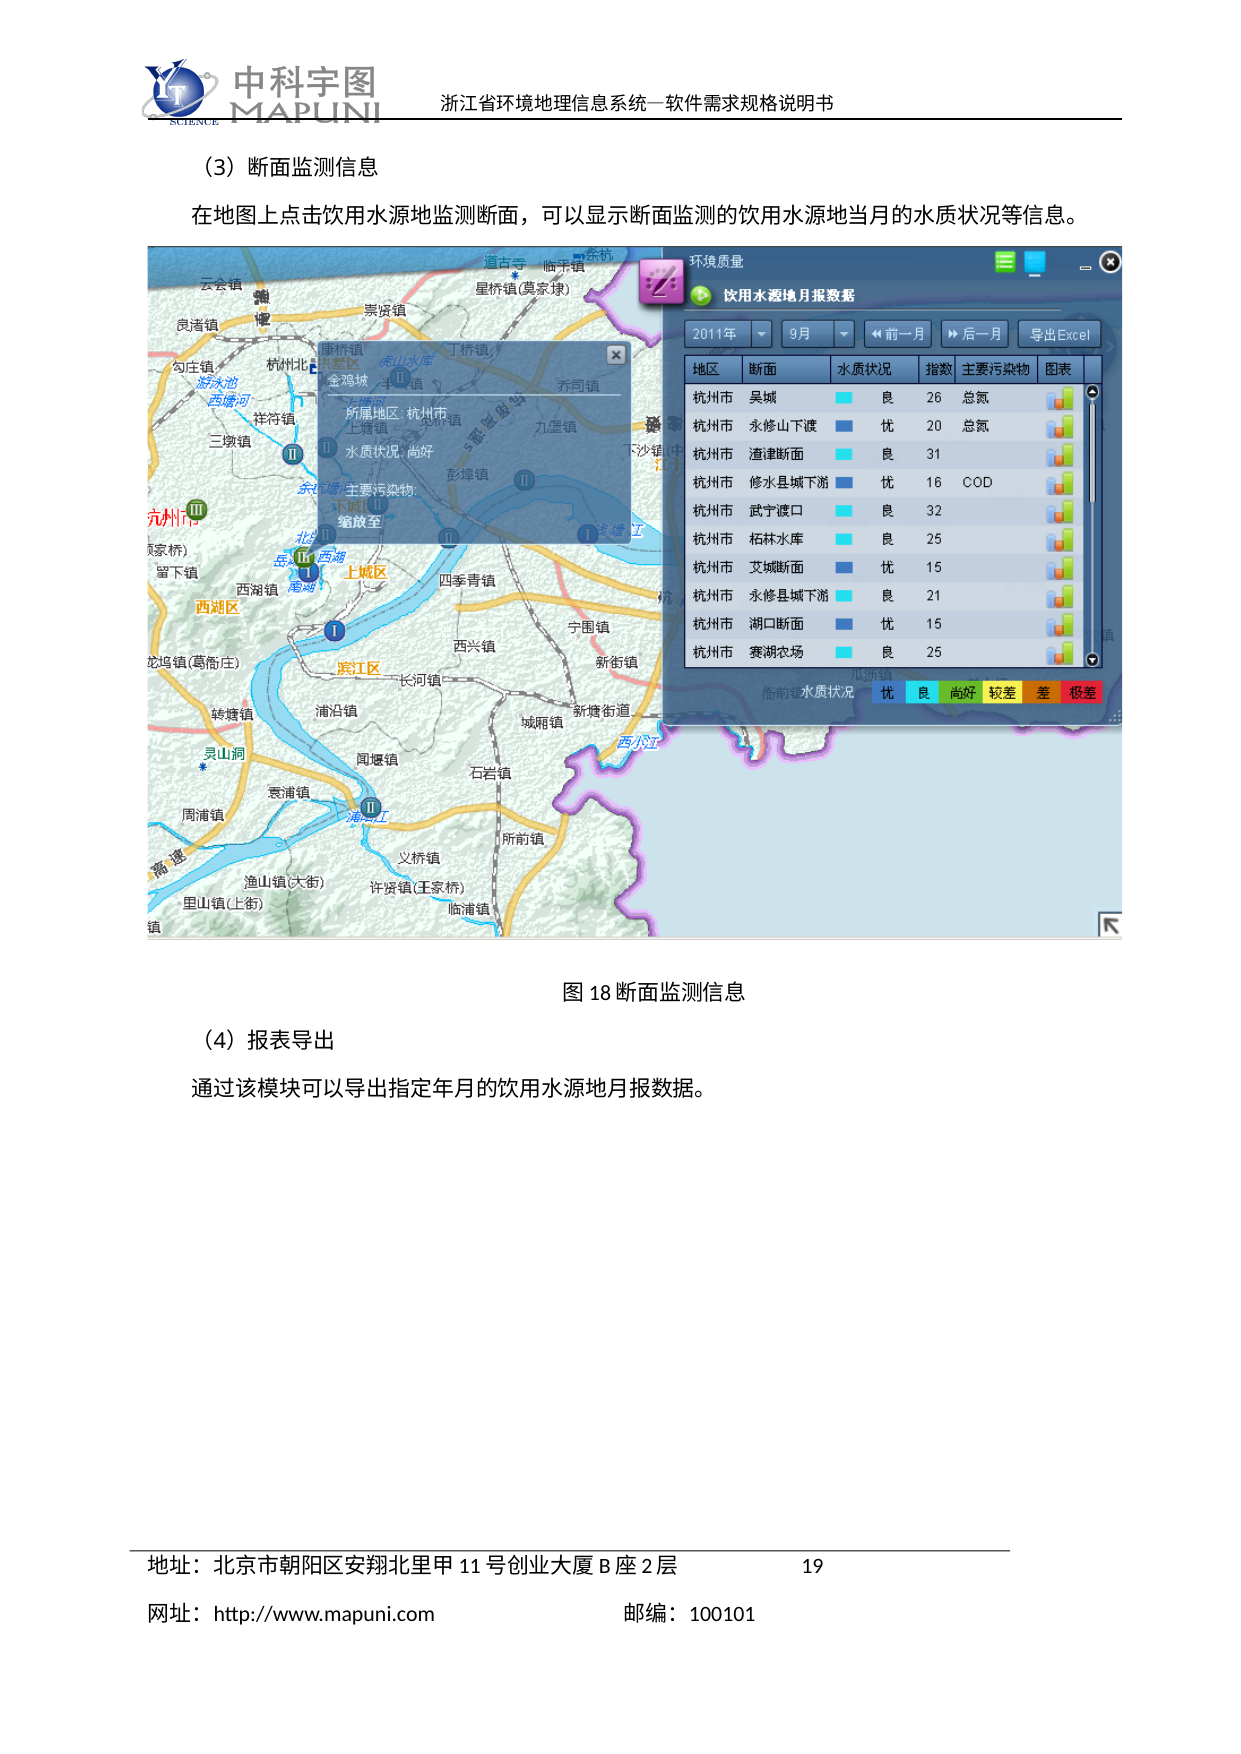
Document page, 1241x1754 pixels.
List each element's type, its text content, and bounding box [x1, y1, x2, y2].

text 图18断面监测信息 [148, 974, 1122, 1007]
text （4）报表导出 [148, 1023, 1122, 1055]
text 通过该模块可以导出指定年月的饮用水源地月报数据。 [148, 1071, 1122, 1103]
text 在地图上点击饮用水源地监测断面，可以显示断面监测的饮用水源地当月的水质状况等信息。 [148, 198, 1122, 230]
text （3）断面监测信息 [148, 149, 1122, 182]
picture [141, 59, 380, 125]
picture [147, 246, 1123, 940]
